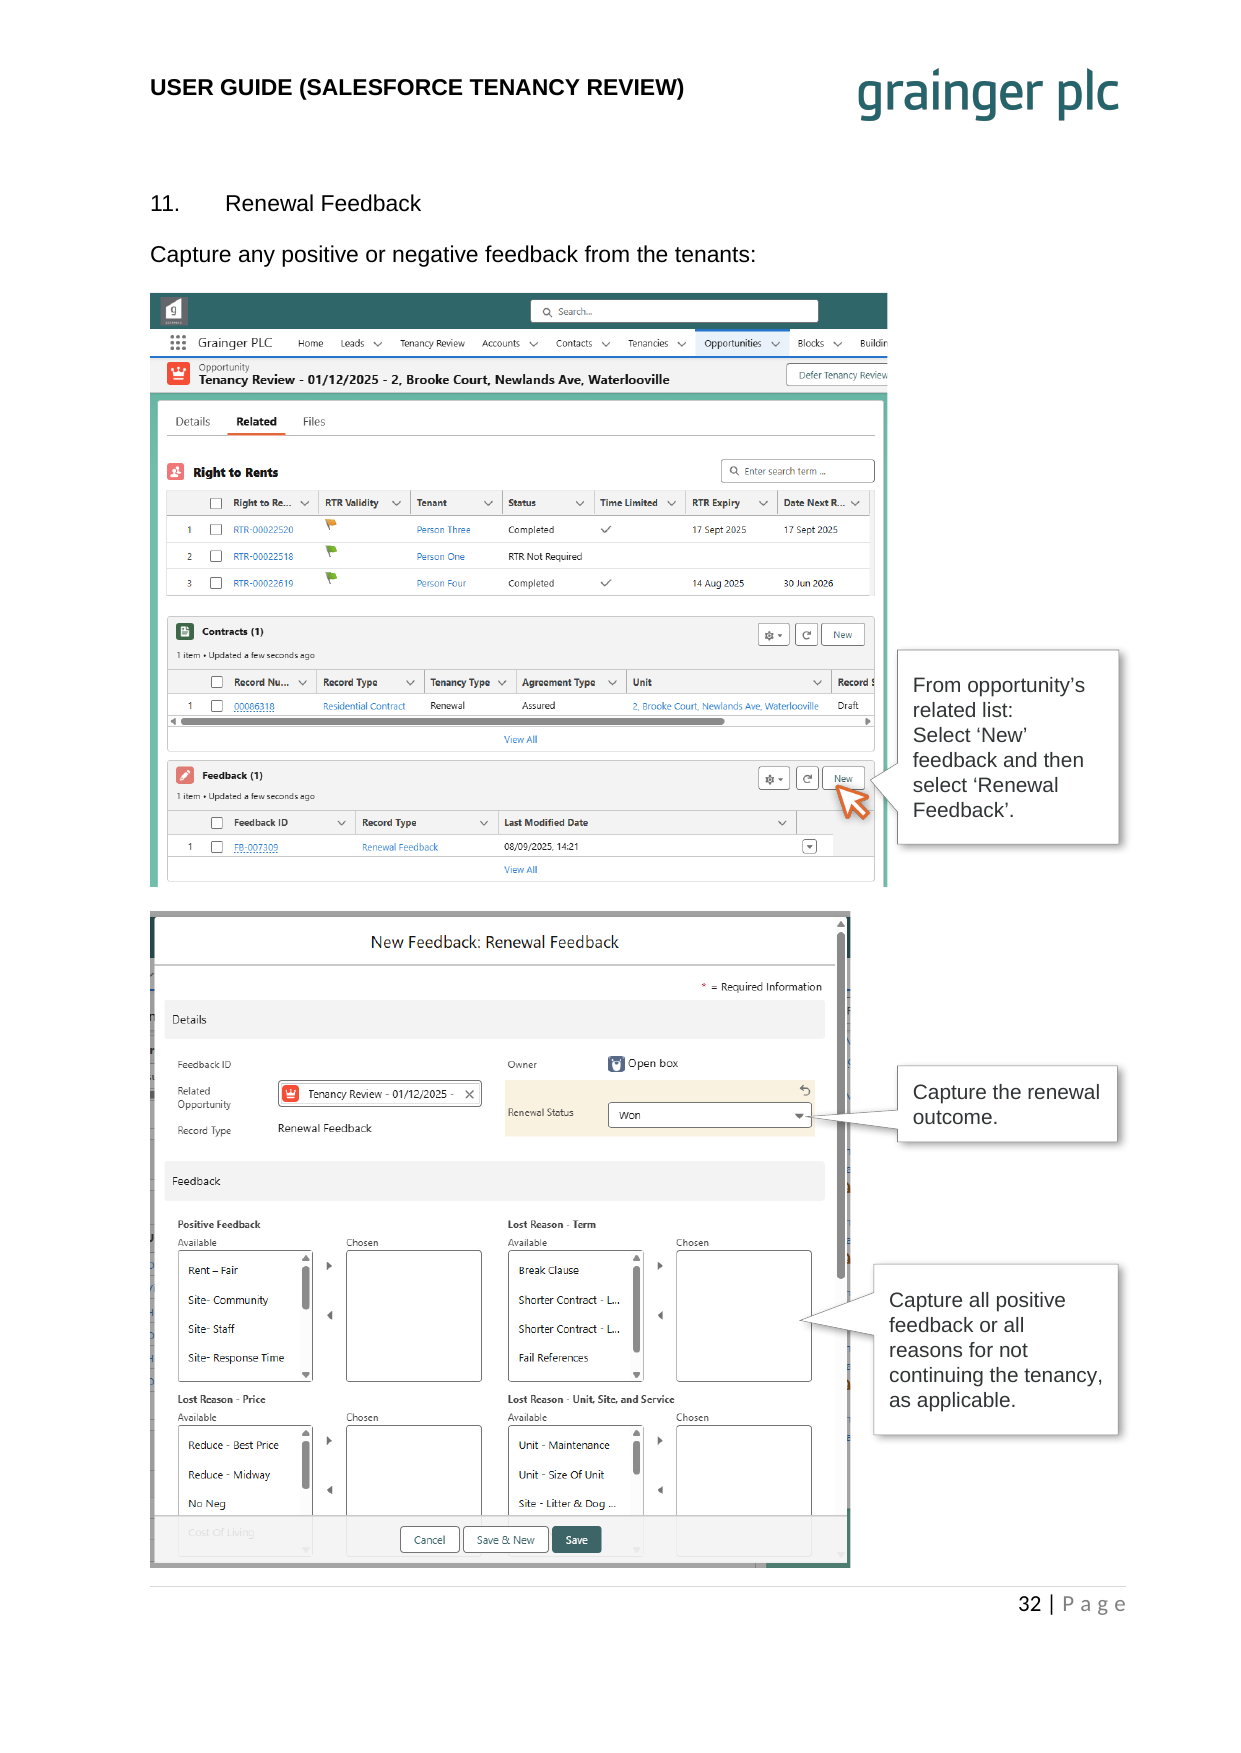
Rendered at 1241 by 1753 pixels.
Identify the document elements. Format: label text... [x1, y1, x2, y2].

picture [150, 292, 888, 887]
subtitle Renewal Feedback [150, 190, 1126, 216]
picture [150, 911, 851, 1568]
text Capture any positive or negative feedback from the tenants: [150, 241, 1126, 267]
picture [858, 68, 1119, 121]
